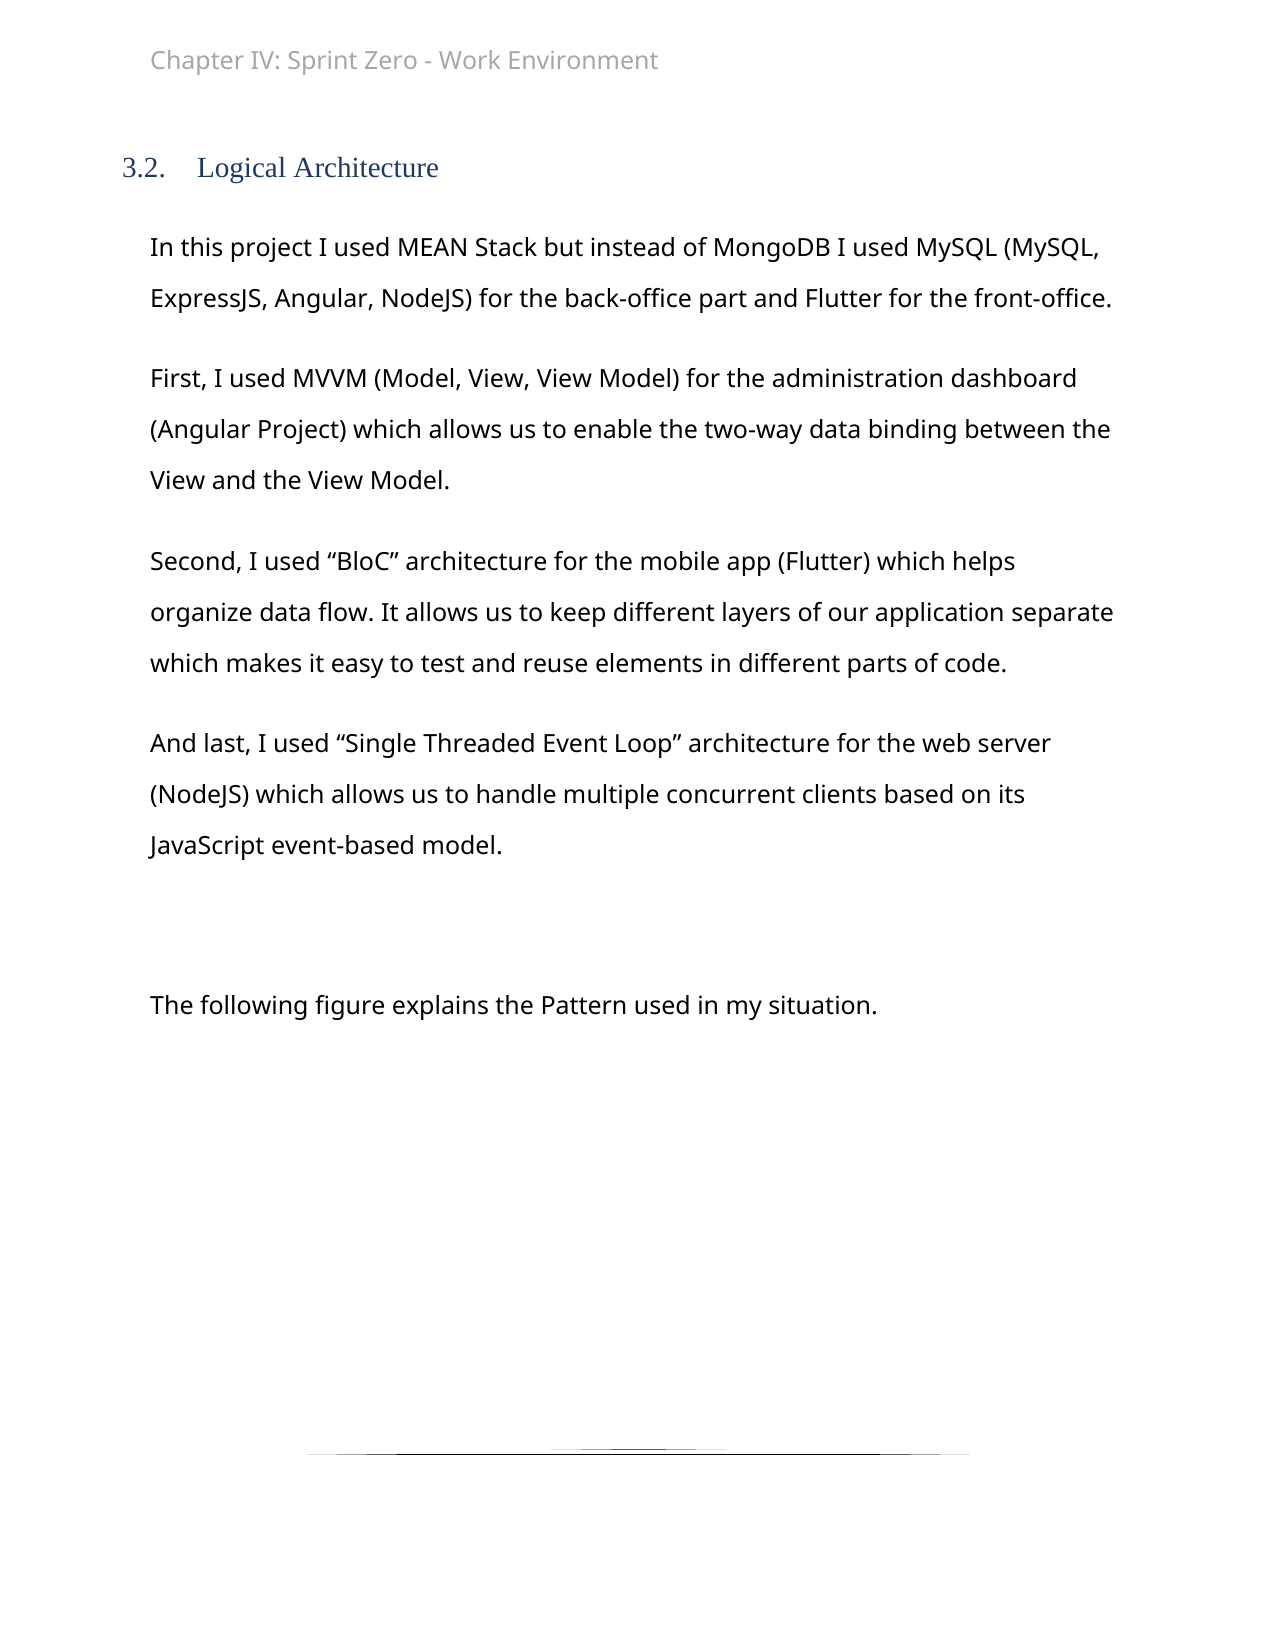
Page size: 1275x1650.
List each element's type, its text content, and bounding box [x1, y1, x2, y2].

text In this project I used MEAN Stack but instead of MongoDB I used MySQL (MySQL, ExpressJS, Angular, NodeJS) for the back-office part and Flutter for the front-office. [150, 229, 1125, 315]
text And last, I used “Single Threaded Event Loop” architecture for the web server (NodeJS) which allows us to handle multiple concurrent clients based on its JavaScript event-based model. [150, 725, 1125, 862]
text First, I used MVVM (Model, View, View Model) for the administration dashboard (Angular Project) which allows us to enable the two-way data binding between the View and the View Model. [150, 361, 1125, 497]
text Second, I used “BloC” architecture for the mobile app (Flutter) which helps organize data flow. It allows us to keep different layers of our application separate which makes it easy to test and reuse elements in different parts of code. [150, 543, 1125, 679]
text The following figure explains the Pattern used in my situation. [150, 988, 1125, 1022]
subtitle Logical Architecture [122, 150, 1125, 183]
